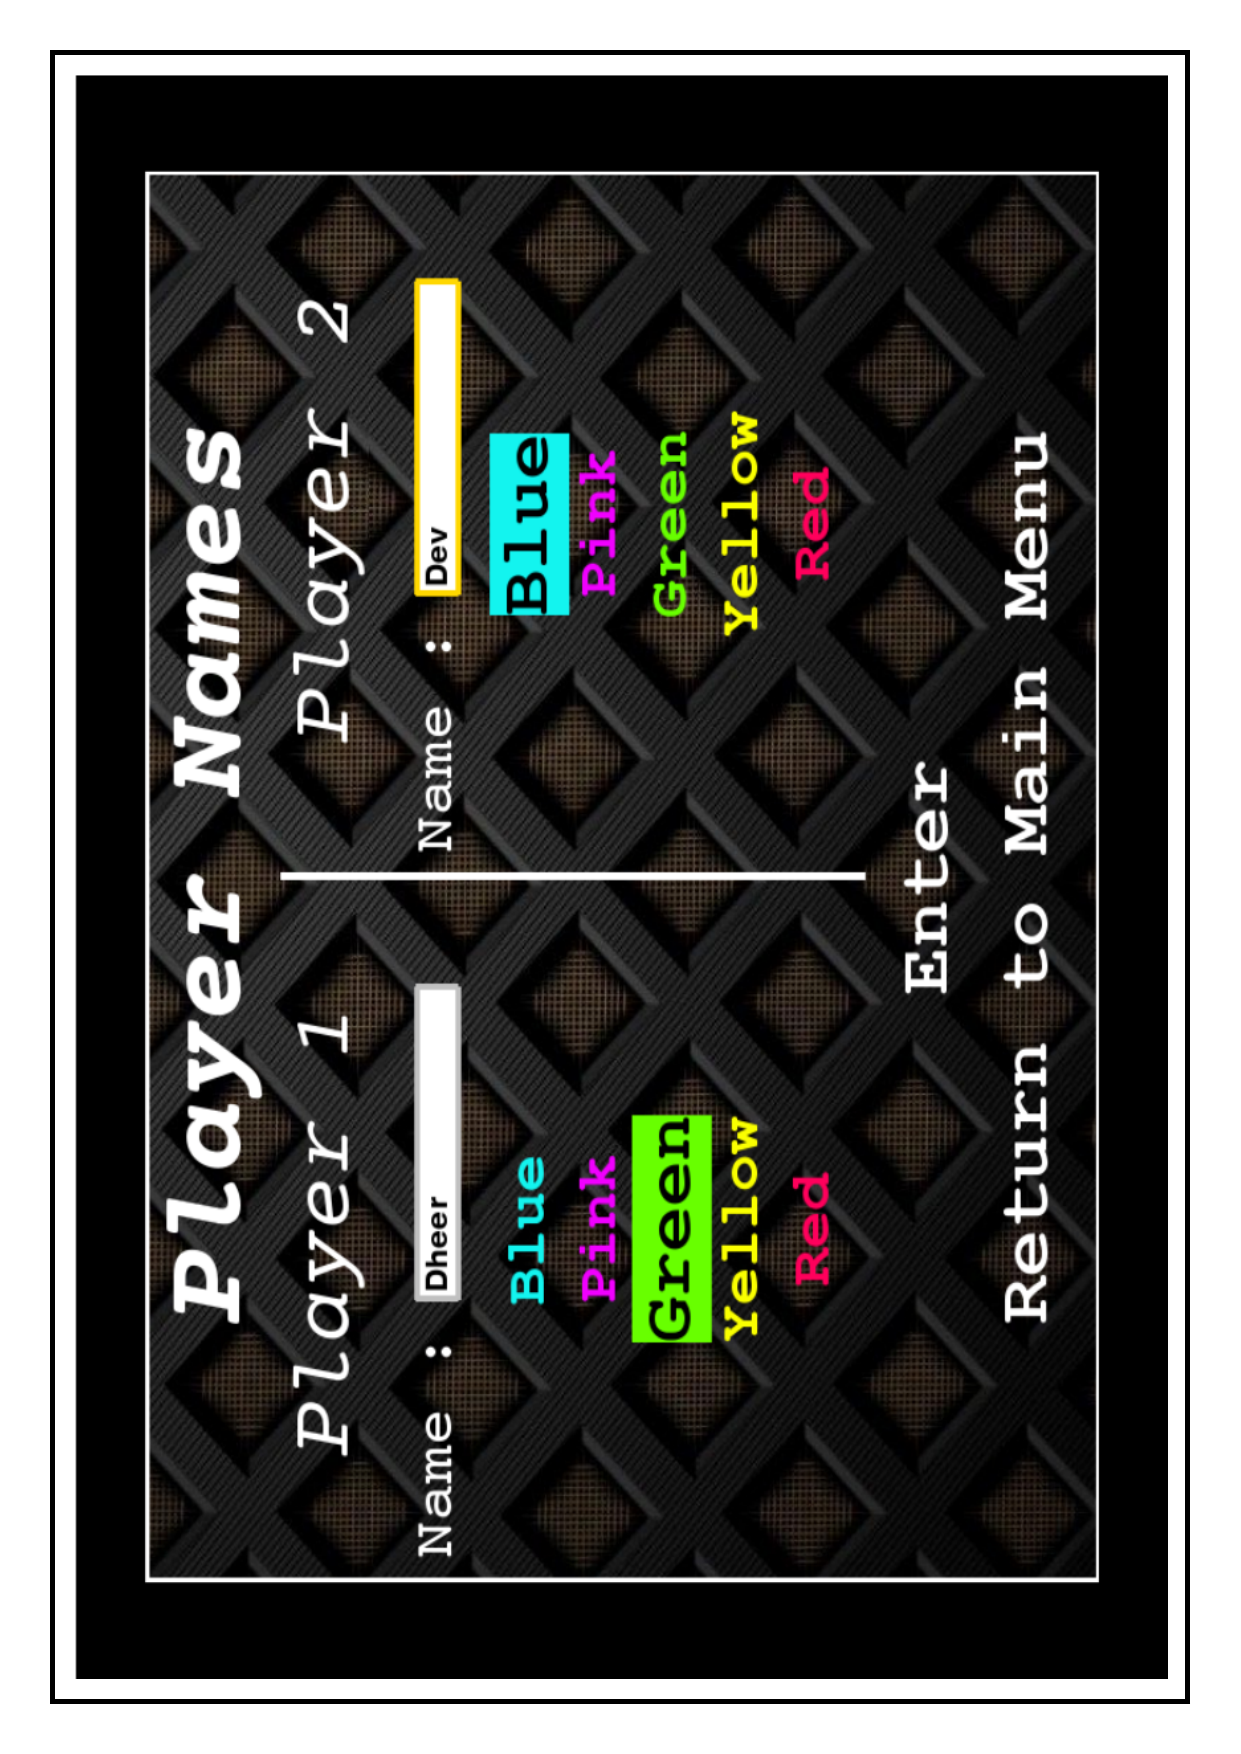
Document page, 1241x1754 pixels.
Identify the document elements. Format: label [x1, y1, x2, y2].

picture [77, 76, 1168, 1677]
